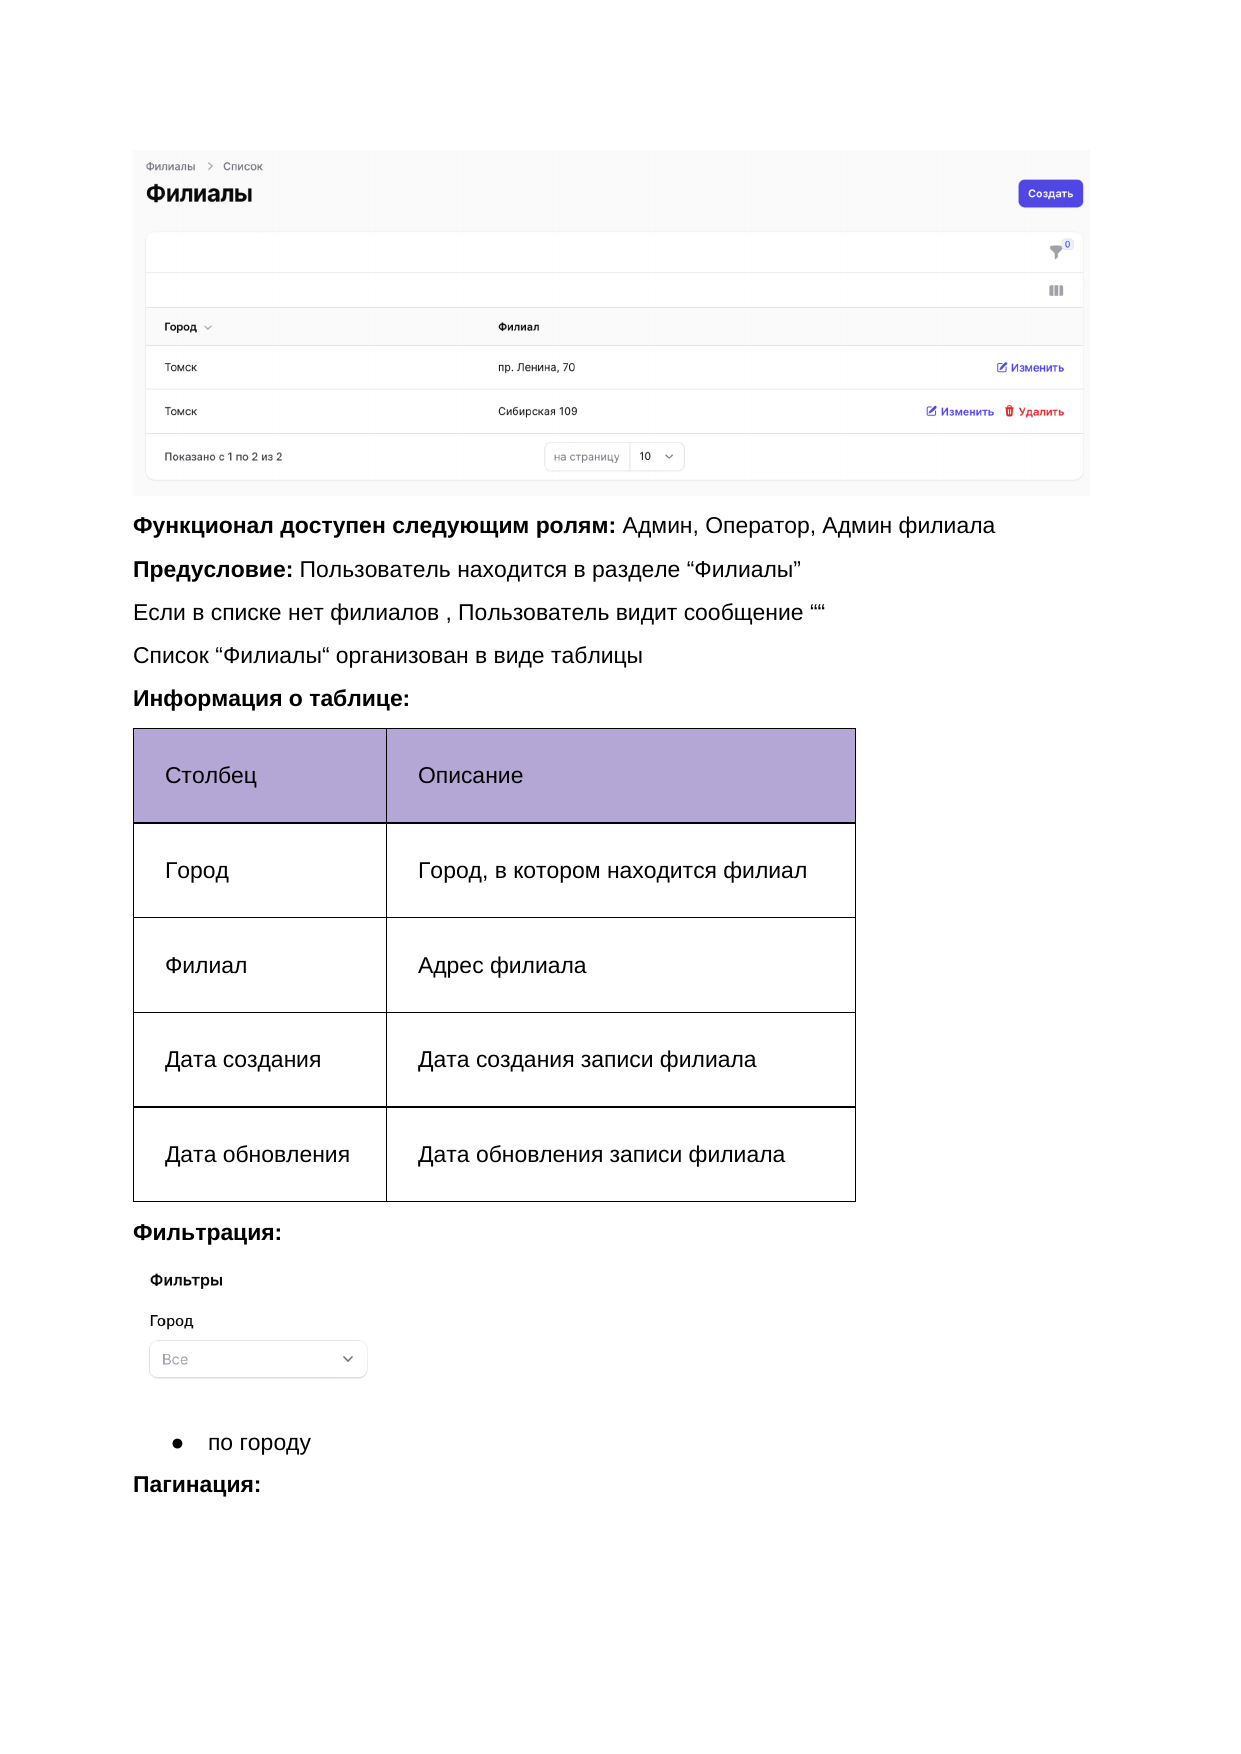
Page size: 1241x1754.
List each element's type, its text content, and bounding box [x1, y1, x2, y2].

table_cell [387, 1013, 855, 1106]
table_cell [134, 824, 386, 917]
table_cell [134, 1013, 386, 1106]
picture [132, 150, 1090, 496]
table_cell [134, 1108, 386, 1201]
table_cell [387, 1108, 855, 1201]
text Предусловие: Пользователь находится в разделе “Филиалы” [133, 556, 1090, 582]
text Функционал доступен следующим ролям: Админ, Оператор, Админ филиала [133, 512, 1090, 539]
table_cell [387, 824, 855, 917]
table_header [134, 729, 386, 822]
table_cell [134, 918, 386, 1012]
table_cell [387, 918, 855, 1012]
list по городу [170, 1428, 1090, 1455]
text Фильтрация: [133, 1219, 1090, 1245]
text Информация о таблице: [133, 684, 1090, 711]
text Если в списке нет филиалов , Пользователь видит сообщение ““ [133, 598, 1090, 625]
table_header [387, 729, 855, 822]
text Список “Филиалы“ организован в виде таблицы [133, 642, 1090, 668]
text Пагинация: [133, 1471, 1090, 1498]
picture [132, 1261, 392, 1412]
